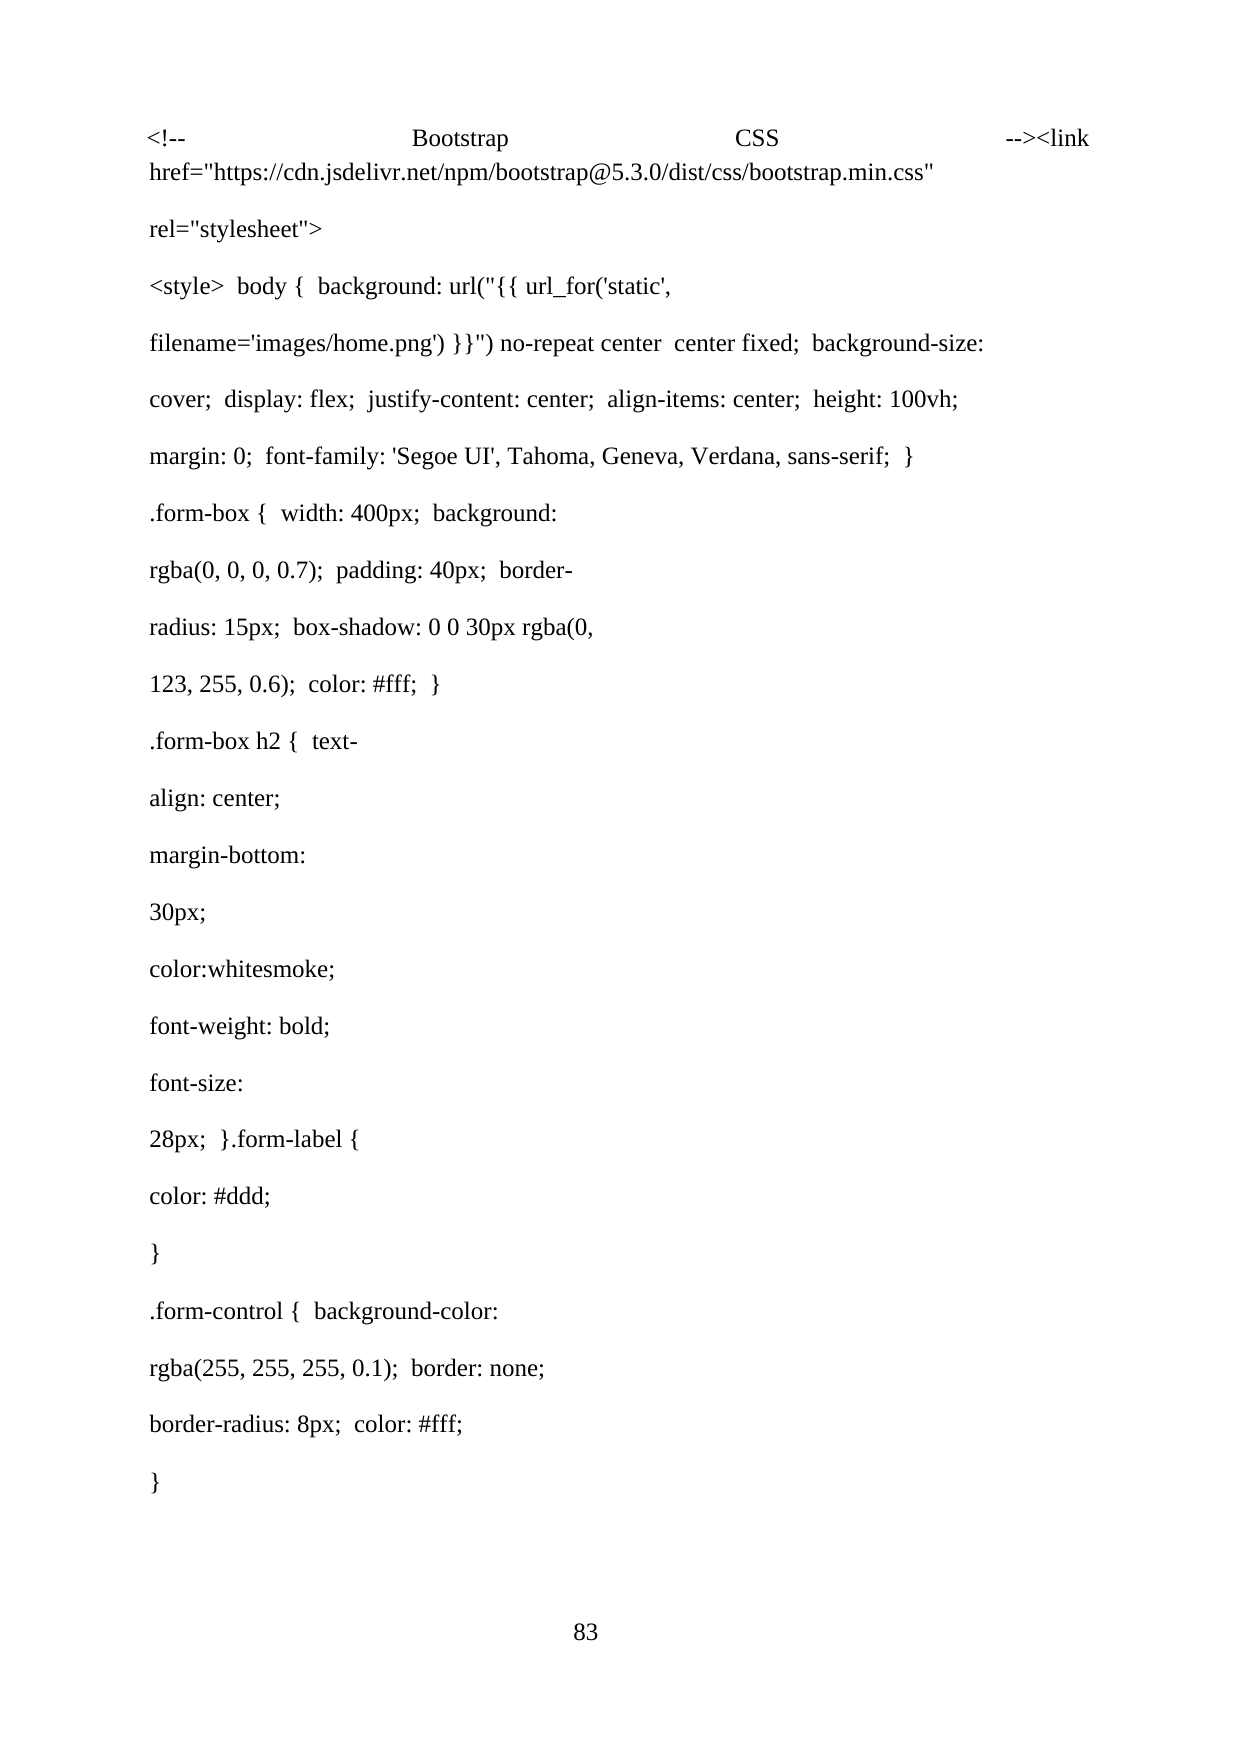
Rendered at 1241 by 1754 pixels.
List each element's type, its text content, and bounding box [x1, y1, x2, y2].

text <style> body { background: url("{{ url_for('static', filename='images/home.png') }}") no-repeat center center fixed; background-size: cover; display: flex; justify-content: center; align-items: center; height: 100vh; margin: 0; font-family: 'Segoe UI', Tahoma, Geneva, Verdana, sans-serif; } [149, 271, 1022, 470]
text href="https://cdn.jsdelivr.net/npm/bootstrap@5.3.0/dist/css/bootstrap.min.css" rel="stylesheet"> [149, 157, 1093, 243]
text .form-box h2 { text-align: center; margin-bottom: 30px; color:whitesmoke; font-weight: bold; font-size: 28px; }.form-label { color: #ddd; [149, 726, 369, 1210]
text .form-box { width: 400px; background: rgba(0, 0, 0, 0.7); padding: 40px; border-radius: 15px; box-shadow: 0 0 30px rgba(0, 123, 255, 0.6); color: #fff; } [149, 498, 602, 698]
text } [149, 1467, 1093, 1496]
text <!-- Bootstrap CSS --><link [0, 123, 1184, 151]
text } [149, 1238, 1093, 1267]
text .form-control { background-color: rgba(255, 255, 255, 0.1); border: none; border-radius: 8px; color: #fff; [149, 1296, 589, 1438]
